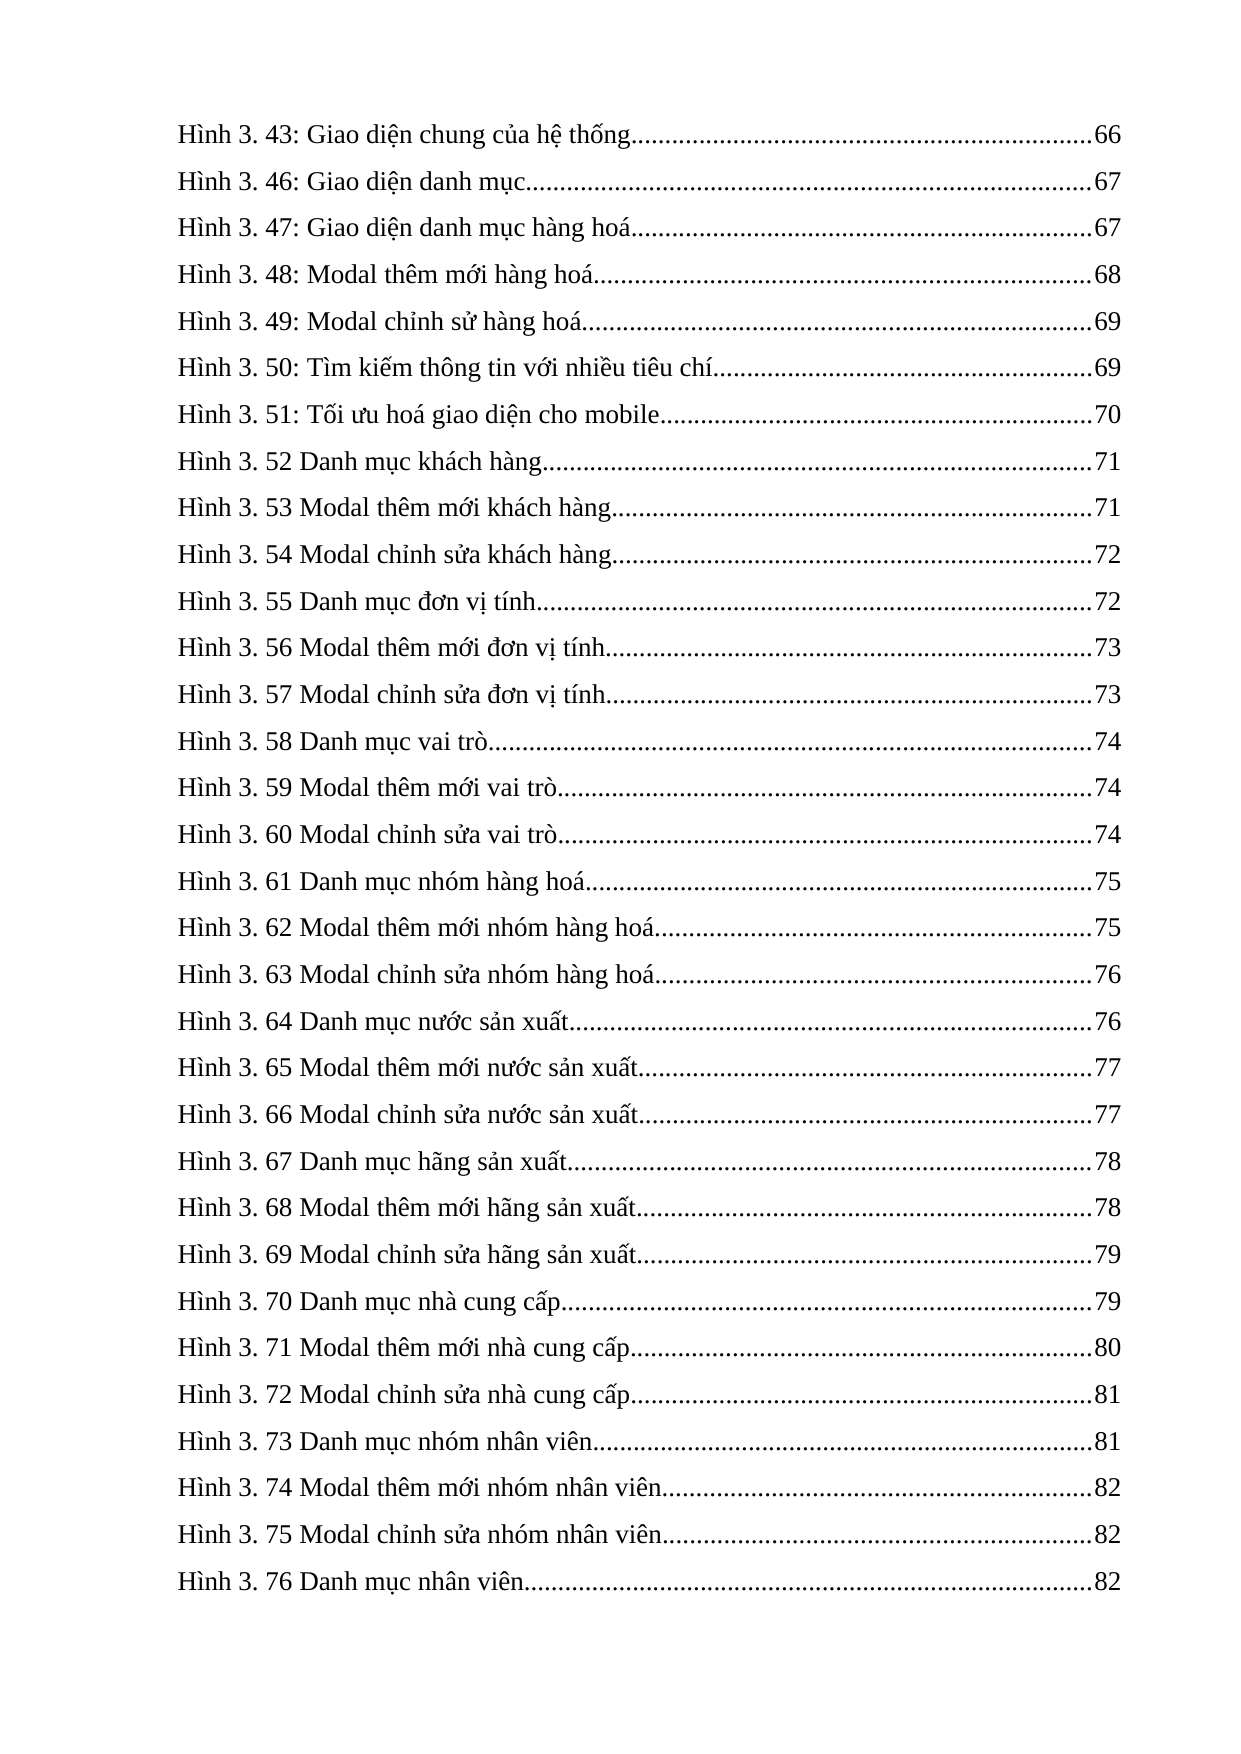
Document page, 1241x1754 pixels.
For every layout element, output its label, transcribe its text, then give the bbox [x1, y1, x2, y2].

text Hình 3. 70 Danh mục nhà cung cấp 79 [177, 1285, 1122, 1316]
text Hình 3. 50: Tìm kiếm thông tin với nhiều tiêu chí 69 [177, 351, 1122, 383]
text Hình 3. 53 Modal thêm mới khách hàng 71 [177, 491, 1122, 523]
text Hình 3. 55 Danh mục đơn vị tính 72 [177, 585, 1122, 616]
text Hình 3. 75 Modal chỉnh sửa nhóm nhân viên 82 [177, 1518, 1122, 1549]
text Hình 3. 60 Modal chỉnh sửa vai trò 74 [177, 818, 1122, 849]
text Hình 3. 43: Giao diện chung của hệ thống 66 [177, 118, 1122, 149]
text Hình 3. 57 Modal chỉnh sửa đơn vị tính 73 [177, 678, 1122, 709]
text Hình 3. 54 Modal chỉnh sửa khách hàng 72 [177, 538, 1122, 569]
text Hình 3. 46: Giao diện danh mục 67 [177, 165, 1122, 196]
text Hình 3. 72 Modal chỉnh sửa nhà cung cấp 81 [177, 1378, 1122, 1409]
text Hình 3. 61 Danh mục nhóm hàng hoá 75 [177, 865, 1122, 896]
text Hình 3. 65 Modal thêm mới nước sản xuất 77 [177, 1051, 1122, 1083]
text Hình 3. 52 Danh mục khách hàng 71 [177, 445, 1122, 476]
text Hình 3. 62 Modal thêm mới nhóm hàng hoá 75 [177, 911, 1122, 943]
text Hình 3. 49: Modal chỉnh sử hàng hoá 69 [177, 305, 1122, 336]
text Hình 3. 69 Modal chỉnh sửa hãng sản xuất 79 [177, 1238, 1122, 1269]
text Hình 3. 58 Danh mục vai trò 74 [177, 725, 1122, 756]
text Hình 3. 68 Modal thêm mới hãng sản xuất 78 [177, 1191, 1122, 1223]
text Hình 3. 74 Modal thêm mới nhóm nhân viên 82 [177, 1471, 1122, 1503]
text Hình 3. 67 Danh mục hãng sản xuất 78 [177, 1145, 1122, 1176]
text Hình 3. 76 Danh mục nhân viên 82 [177, 1565, 1122, 1596]
text Hình 3. 66 Modal chỉnh sửa nước sản xuất 77 [177, 1098, 1122, 1129]
text Hình 3. 51: Tối ưu hoá giao diện cho mobile 70 [177, 398, 1122, 429]
text Hình 3. 56 Modal thêm mới đơn vị tính 73 [177, 631, 1122, 663]
text Hình 3. 48: Modal thêm mới hàng hoá 68 [177, 258, 1122, 289]
text Hình 3. 47: Giao diện danh mục hàng hoá 67 [177, 211, 1122, 243]
text Hình 3. 63 Modal chỉnh sửa nhóm hàng hoá 76 [177, 958, 1122, 989]
text Hình 3. 73 Danh mục nhóm nhân viên 81 [177, 1425, 1122, 1456]
text Hình 3. 64 Danh mục nước sản xuất 76 [177, 1005, 1122, 1036]
text Hình 3. 71 Modal thêm mới nhà cung cấp 80 [177, 1331, 1122, 1363]
text Hình 3. 59 Modal thêm mới vai trò 74 [177, 771, 1122, 803]
